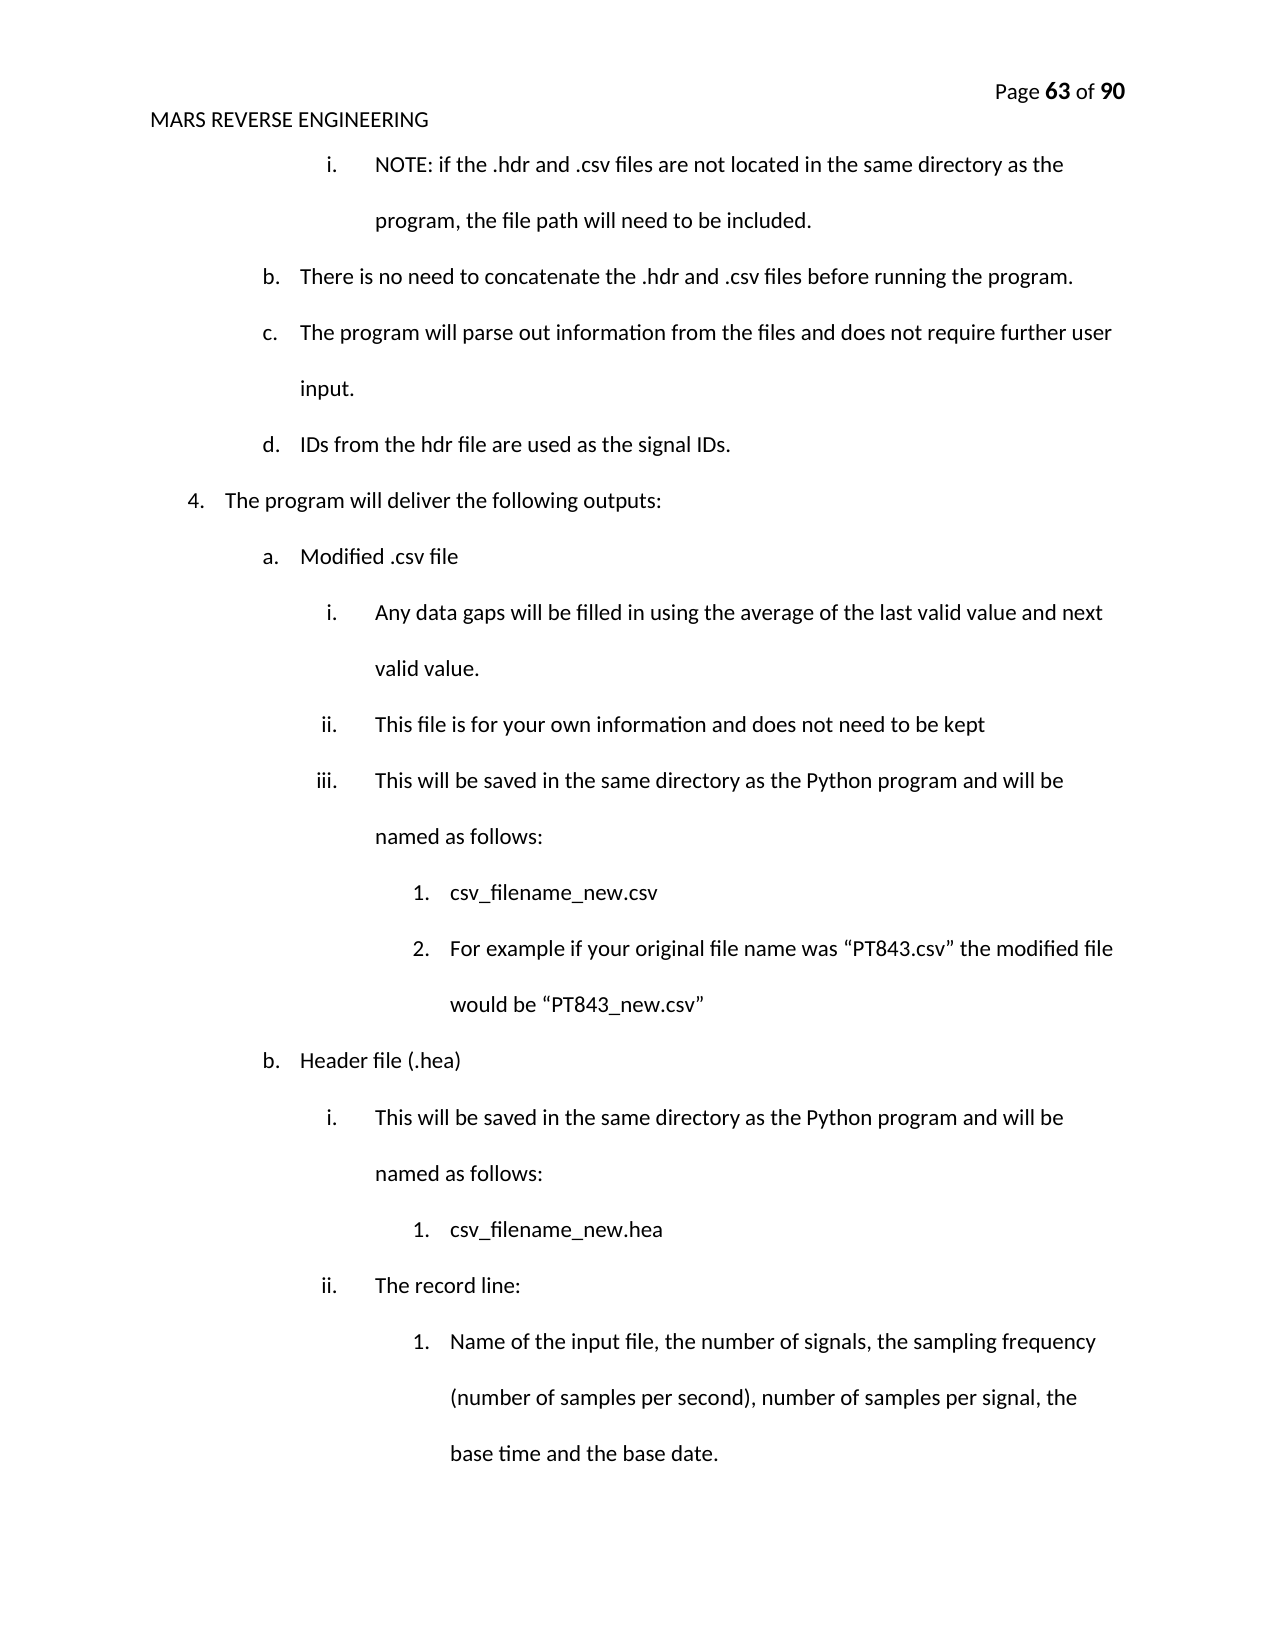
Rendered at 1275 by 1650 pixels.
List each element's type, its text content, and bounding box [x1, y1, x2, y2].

list This file is for your own information and does not need to be kept [337, 710, 1125, 738]
list csv_filename_new.hea [412, 1215, 1125, 1243]
list There is no need to concatenate the .hdr and .csv files before running the program. [262, 262, 1125, 290]
list This will be saved in the same directory as the Python program and will be named as follows: [337, 766, 1125, 851]
list Modified .csv file [262, 542, 1125, 570]
list csv_filename_new.csv [412, 878, 1125, 907]
list The program will parse out information from the files and does not require further user input. [262, 318, 1125, 402]
list This will be saved in the same directory as the Python program and will be named as follows: [337, 1103, 1125, 1187]
list Any data gaps will be filled in using the average of the last valid value and next valid value. [337, 598, 1125, 682]
list For example if your original file name was “PT843.csv” the modified file would be “PT843_new.csv” [412, 934, 1125, 1019]
list Header file (.hea) [262, 1047, 1125, 1075]
list IDs from the hdr file are used as the signal IDs. [262, 430, 1125, 458]
list NOTE: if the .hdr and .csv files are not located in the same directory as the program, the file path will need to be included. [337, 150, 1125, 234]
list The program will deliver the following outputs: [187, 486, 1125, 514]
list The record line: [337, 1271, 1125, 1299]
list Name of the input file, the number of signals, the sampling frequency (number of samples per second), number of samples per signal, the base time and the base date. [412, 1327, 1125, 1467]
